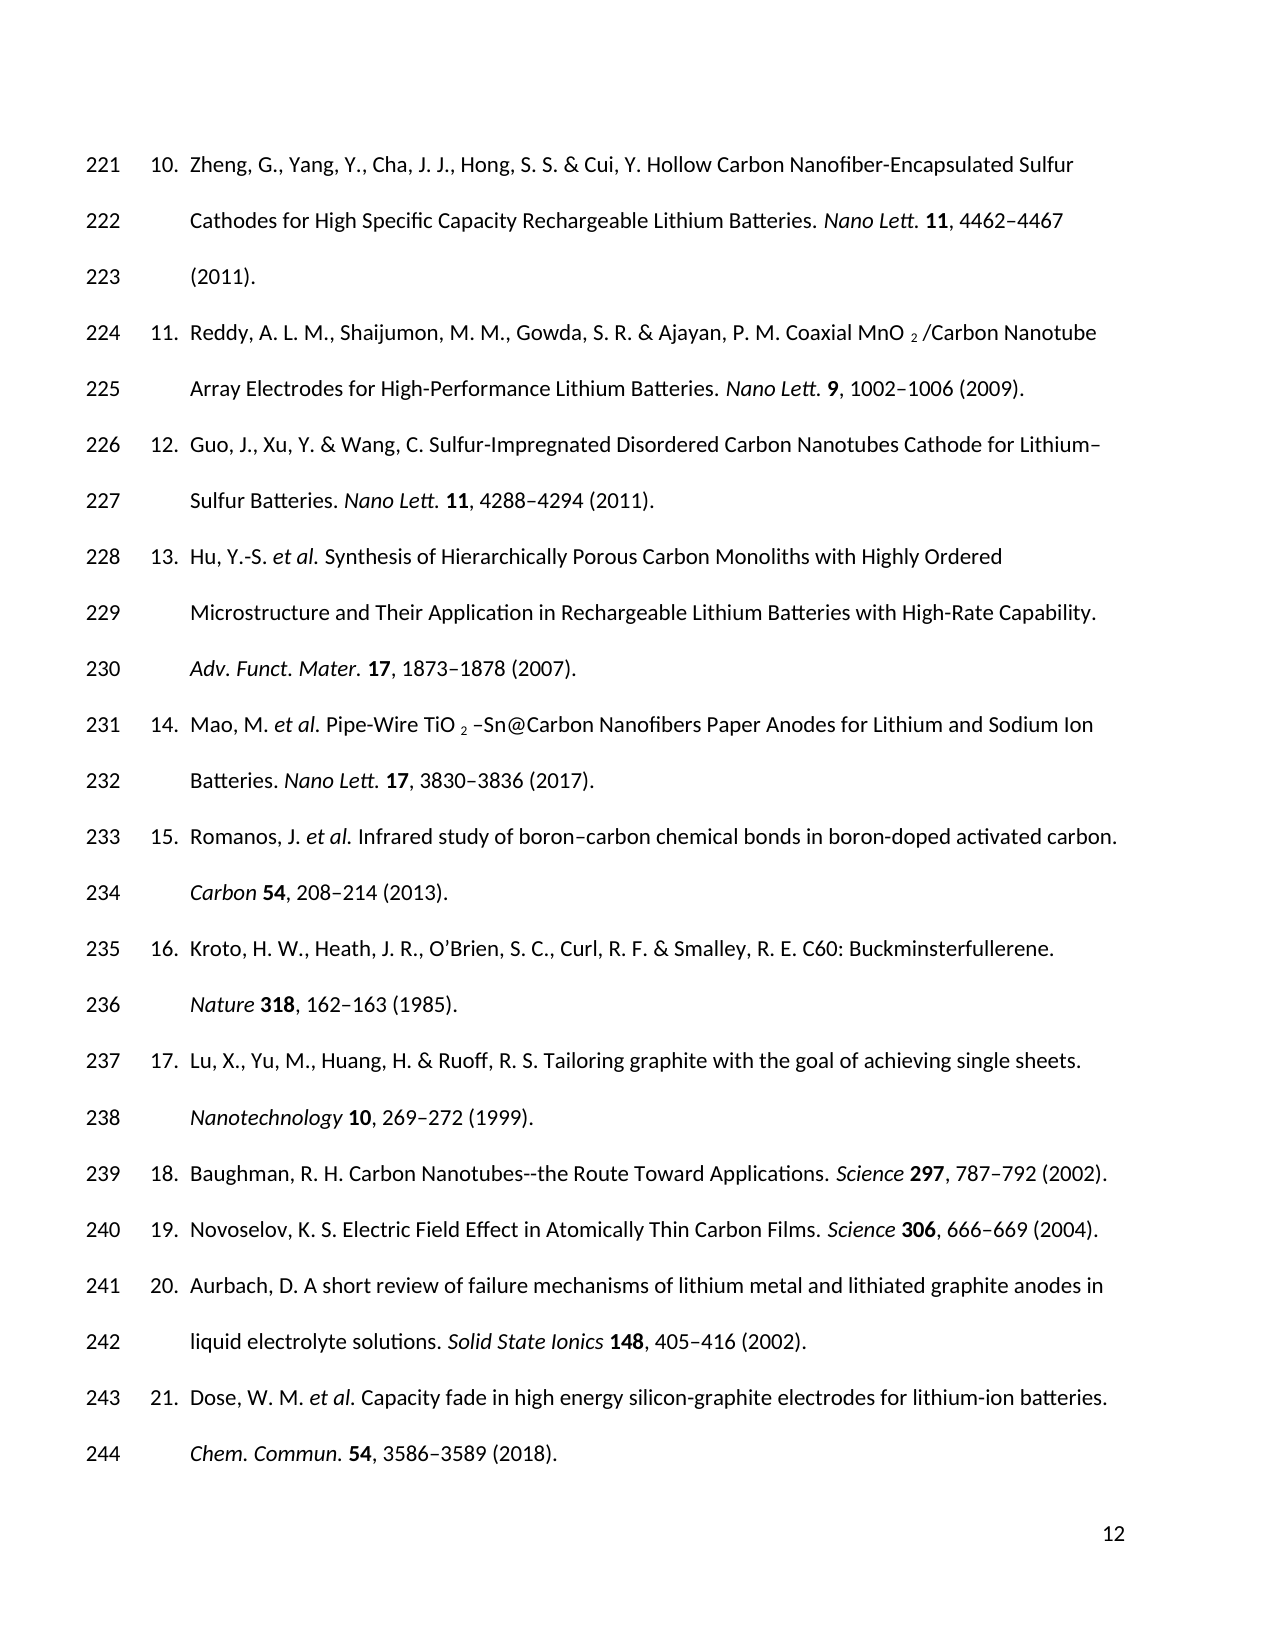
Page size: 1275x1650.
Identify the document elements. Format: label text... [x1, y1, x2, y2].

text 16. Kroto, H. W., Heath, J. R., O’Brien, S. C., Curl, R. F. & Smalley, R. E. C60: Buckminsterfullerene. Nature 318, 162–163 (1985). [150, 934, 1125, 1019]
text 20. Aurbach, D. A short review of failure mechanisms of lithium metal and lithiated graphite anodes in liquid electrolyte solutions. Solid State Ionics 148, 405–416 (2002). [150, 1271, 1125, 1355]
text 15. Romanos, J. et al. Infrared study of boron–carbon chemical bonds in boron-doped activated carbon. Carbon 54, 208–214 (2013). [150, 822, 1125, 907]
text 10. Zheng, G., Yang, Y., Cha, J. J., Hong, S. S. & Cui, Y. Hollow Carbon Nanofiber-Encapsulated Sulfur Cathodes for High Specific Capacity Rechargeable Lithium Batteries. Nano Lett. 11, 4462–4467 (2011). [150, 150, 1125, 290]
text 21. Dose, W. M. et al. Capacity fade in high energy silicon-graphite electrodes for lithium-ion batteries. Chem. Commun. 54, 3586–3589 (2018). [150, 1383, 1125, 1467]
text 18. Baughman, R. H. Carbon Nanotubes--the Route Toward Applications. Science 297, 787–792 (2002). [150, 1159, 1125, 1187]
text 19. Novoselov, K. S. Electric Field Effect in Atomically Thin Carbon Films. Science 306, 666–669 (2004). [150, 1215, 1125, 1243]
text 12. Guo, J., Xu, Y. & Wang, C. Sulfur-Impregnated Disordered Carbon Nanotubes Cathode for Lithium–Sulfur Batteries. Nano Lett. 11, 4288–4294 (2011). [150, 430, 1125, 514]
text 11. Reddy, A. L. M., Shaijumon, M. M., Gowda, S. R. & Ajayan, P. M. Coaxial MnO 2 /Carbon Nanotube Array Electrodes for High-Performance Lithium Batteries. Nano Lett. 9, 1002–1006 (2009). [150, 318, 1125, 402]
text 14. Mao, M. et al. Pipe-Wire TiO 2 –Sn@Carbon Nanofibers Paper Anodes for Lithium and Sodium Ion Batteries. Nano Lett. 17, 3830–3836 (2017). [150, 710, 1125, 794]
text 13. Hu, Y.-S. et al. Synthesis of Hierarchically Porous Carbon Monoliths with Highly Ordered Microstructure and Their Application in Rechargeable Lithium Batteries with High-Rate Capability. Adv. Funct. Mater. 17, 1873–1878 (2007). [150, 542, 1125, 682]
text 17. Lu, X., Yu, M., Huang, H. & Ruoff, R. S. Tailoring graphite with the goal of achieving single sheets. Nanotechnology 10, 269–272 (1999). [150, 1047, 1125, 1131]
